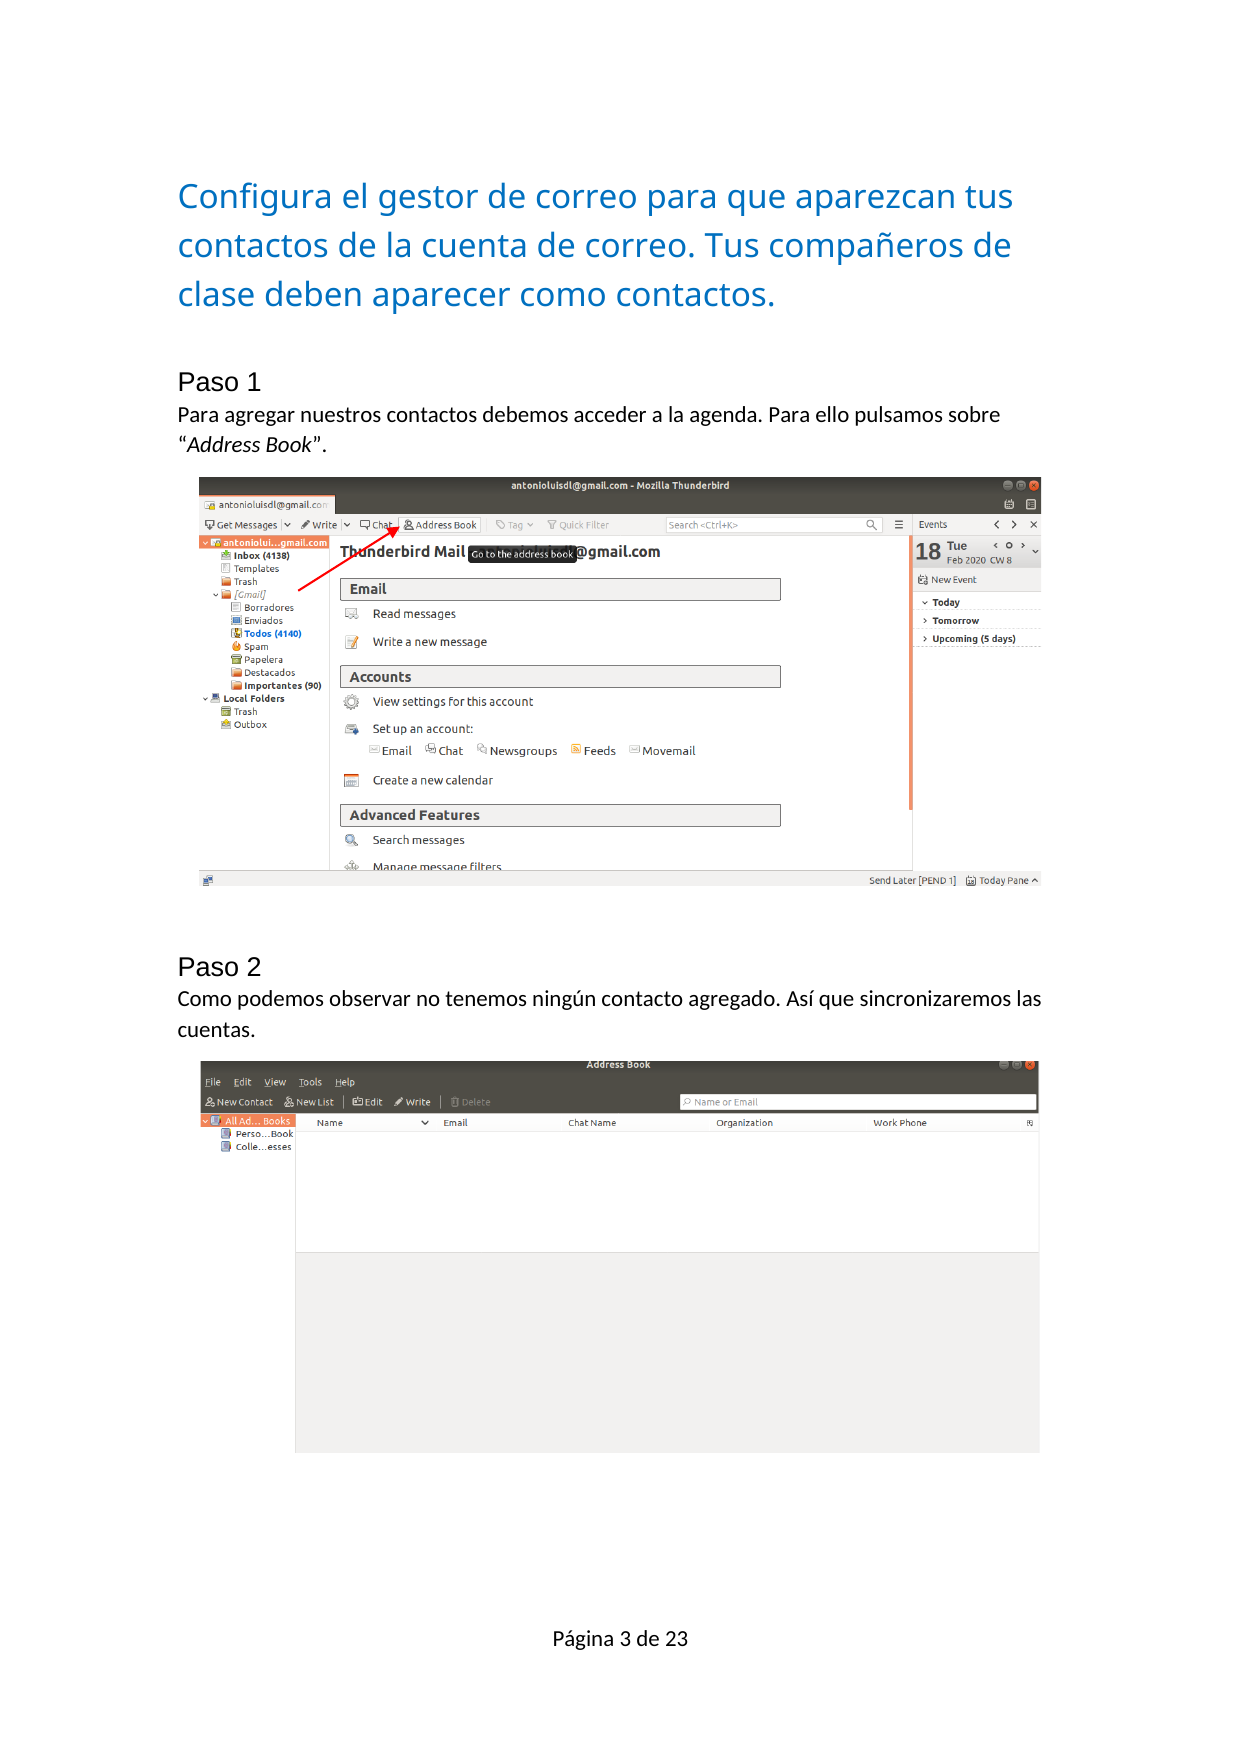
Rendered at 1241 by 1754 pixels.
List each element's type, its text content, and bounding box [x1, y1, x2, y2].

subtitle Paso 1 [177, 366, 1063, 398]
text Para agregar nuestros contactos debemos acceder a la agenda. Para ello pulsamos sobre “Address Book”. [177, 400, 1063, 458]
subtitle Paso 2 [177, 951, 1063, 982]
picture [200, 1061, 1040, 1453]
subtitle Configura el gestor de correo para que aparezcan tus contactos de la cuenta de correo. Tus compañeros de clase deben aparecer como contactos. [177, 173, 1063, 316]
picture [199, 477, 1042, 886]
text Como podemos observar no tenemos ningún contacto agregado. Así que sincronizaremos las cuentas. [177, 984, 1063, 1043]
